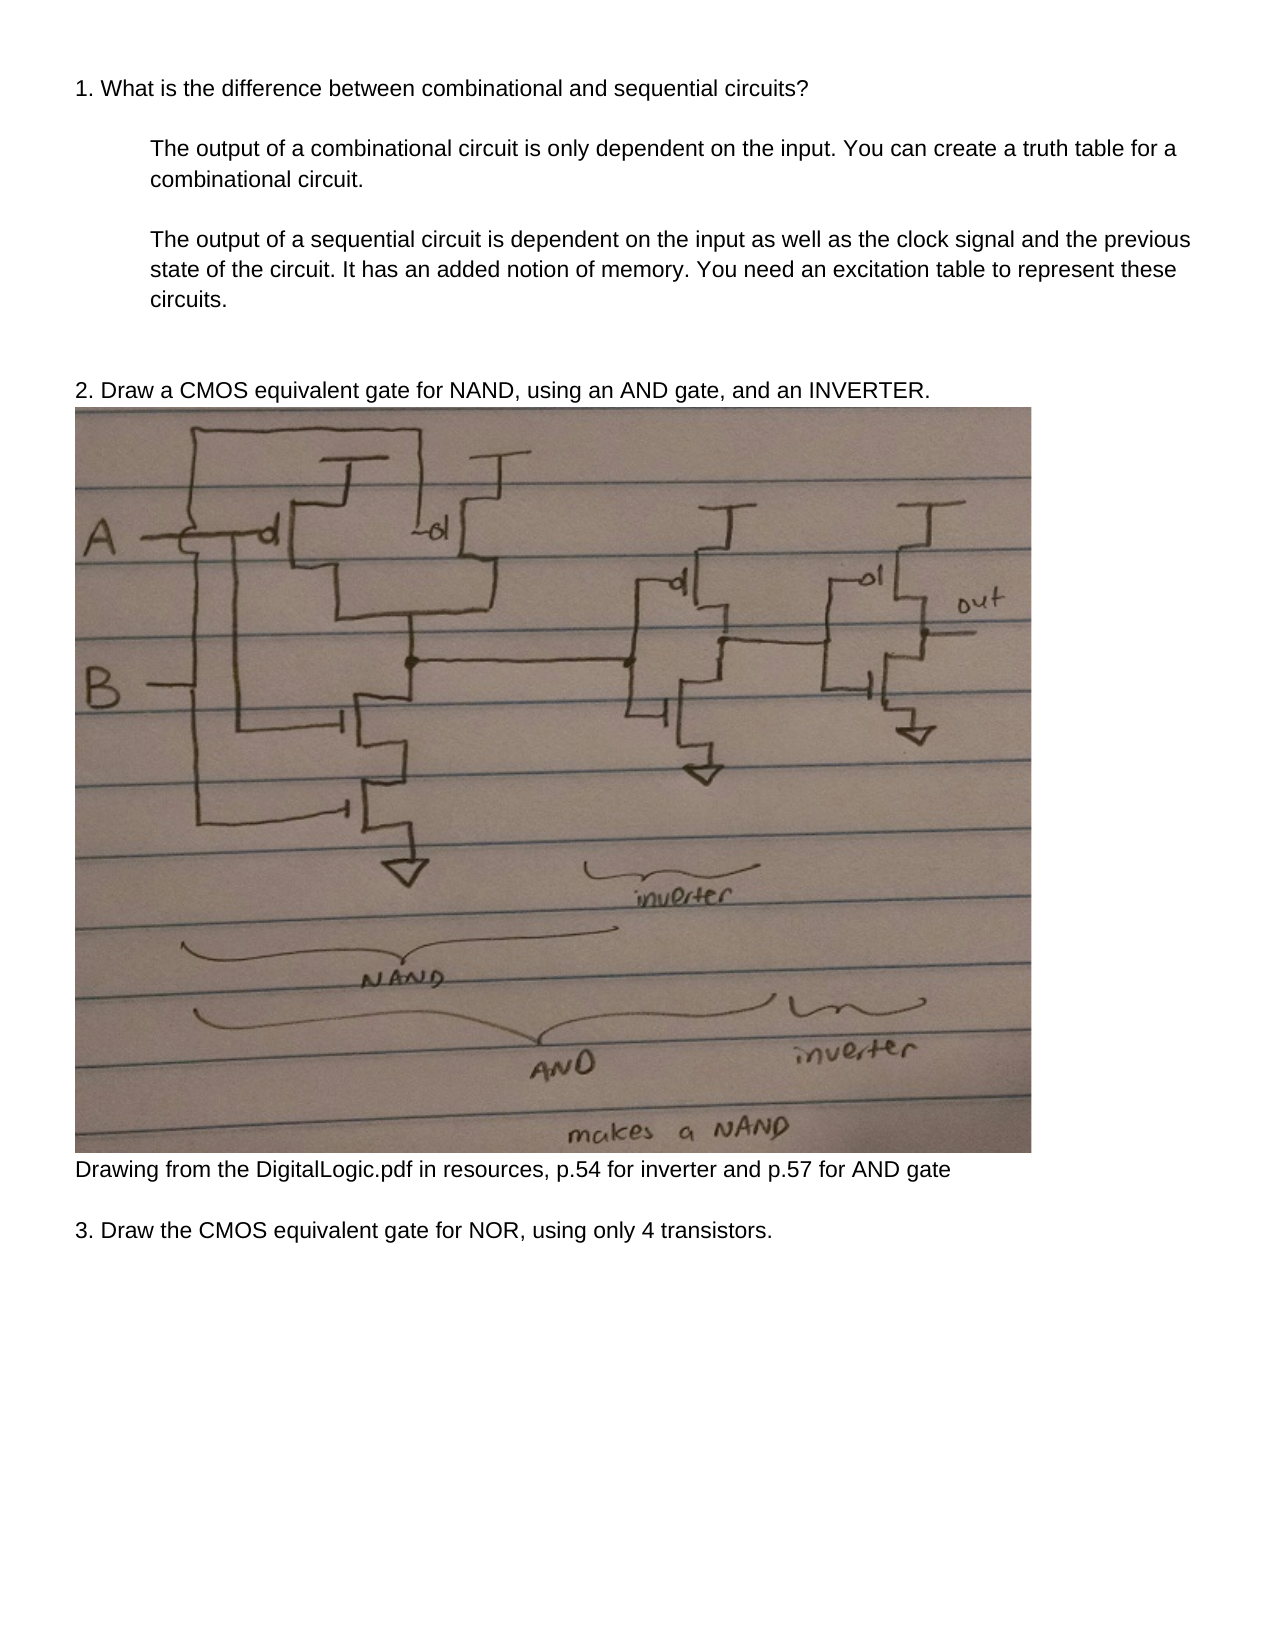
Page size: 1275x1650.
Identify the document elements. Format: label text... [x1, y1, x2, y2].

text The output of a combinational circuit is only dependent on the input. You can create a truth table for a combinational circuit. [150, 135, 1200, 192]
text 3. Draw the CMOS equivalent gate for NOR, using only 4 transistors. [75, 1217, 1200, 1243]
text Drawing from the DigitalLogic.pdf in resources, p.54 for inverter and p.57 for AND gate [75, 1156, 1200, 1183]
text The output of a sequential circuit is dependent on the input as well as the clock signal and the previous state of the circuit. It has an added notion of memory. You need an excitation table to represent these circuits. [150, 226, 1200, 313]
text 1. What is the difference between combinational and sequential circuits? [75, 75, 1200, 101]
picture [75, 407, 1032, 1153]
text 2. Draw a CMOS equivalent gate for NAND, using an AND gate, and an INVERTER. [75, 377, 1200, 403]
